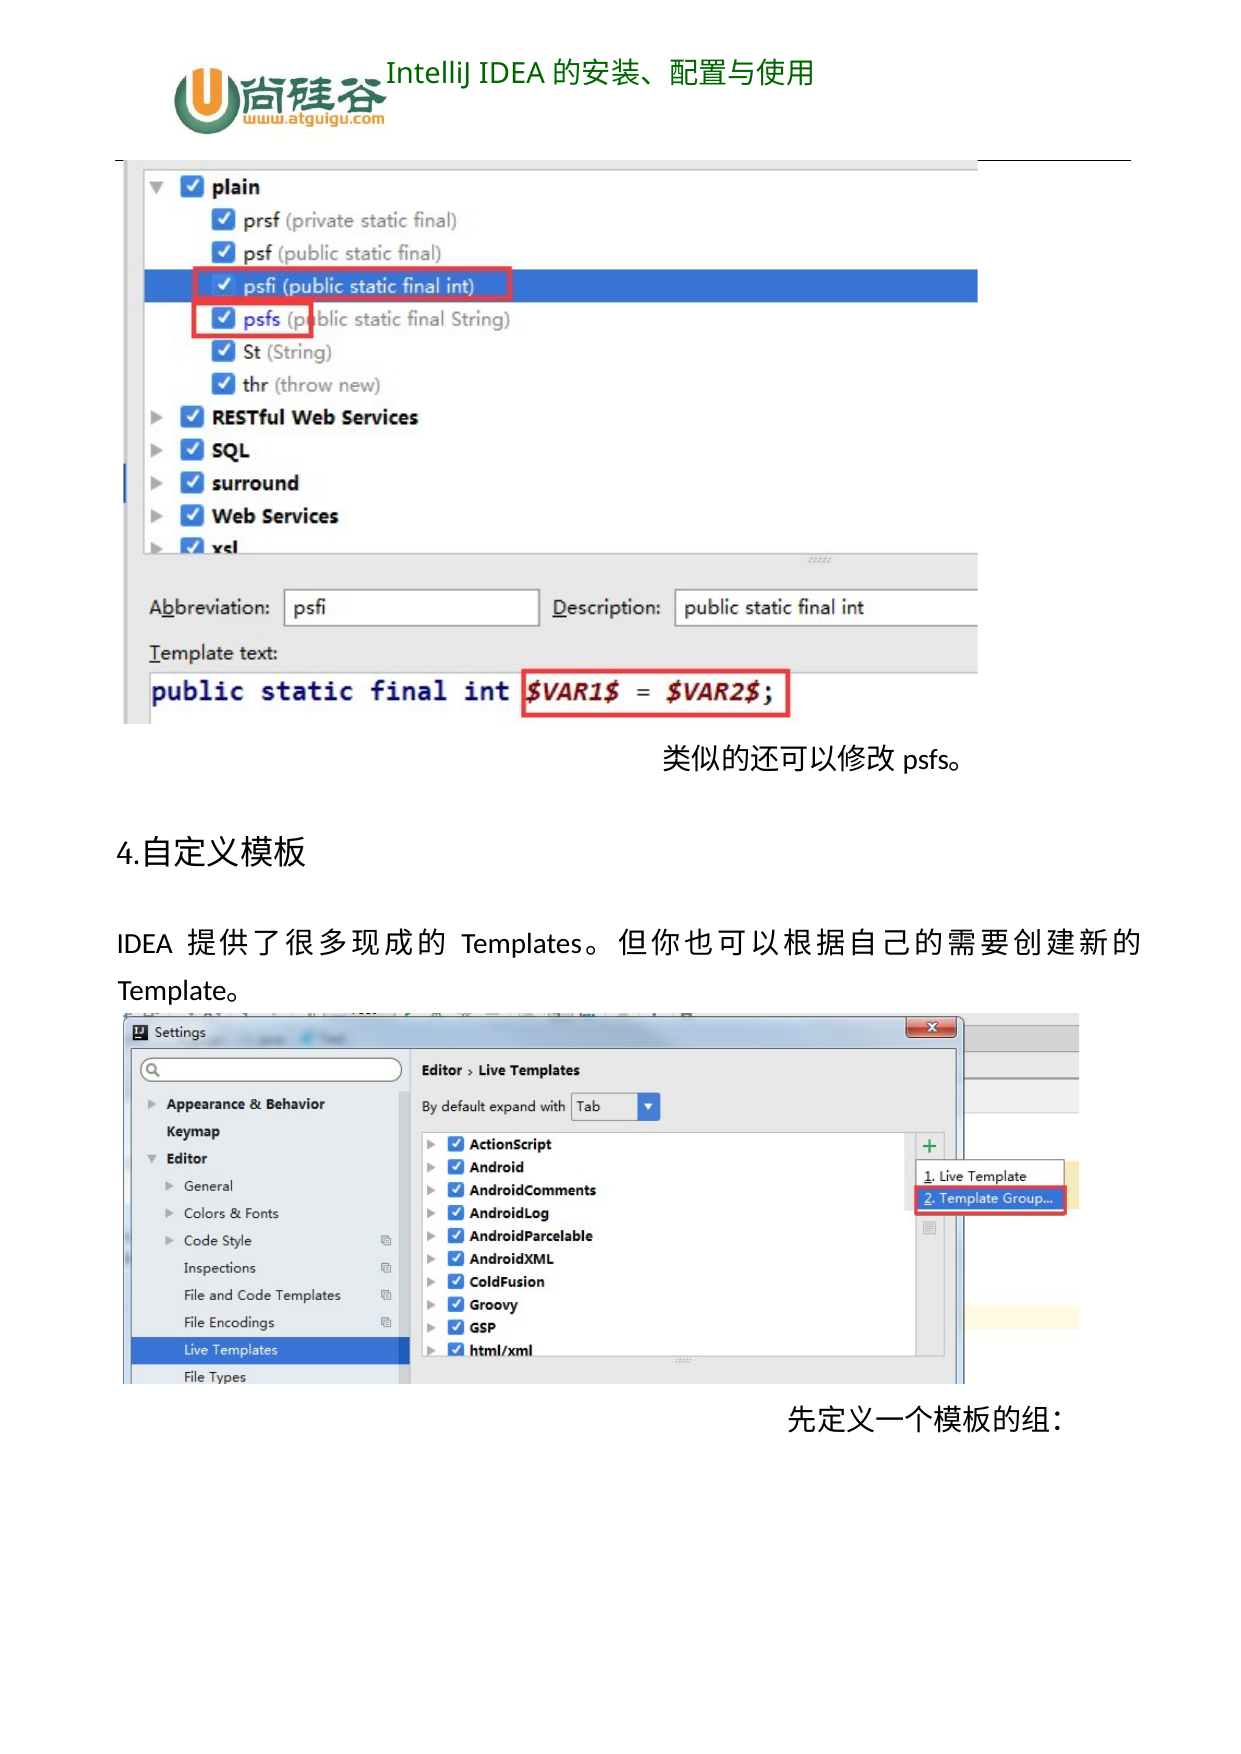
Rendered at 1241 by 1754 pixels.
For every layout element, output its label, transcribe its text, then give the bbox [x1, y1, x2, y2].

text IDEA 提供了很多现成的 Templates。但你也可以根据自己的需要创建新的 Template。 [116, 920, 1143, 1009]
picture [123, 1013, 1080, 1384]
picture [146, 49, 414, 149]
text 4.自定义模板 [116, 826, 1143, 874]
picture [123, 160, 978, 724]
